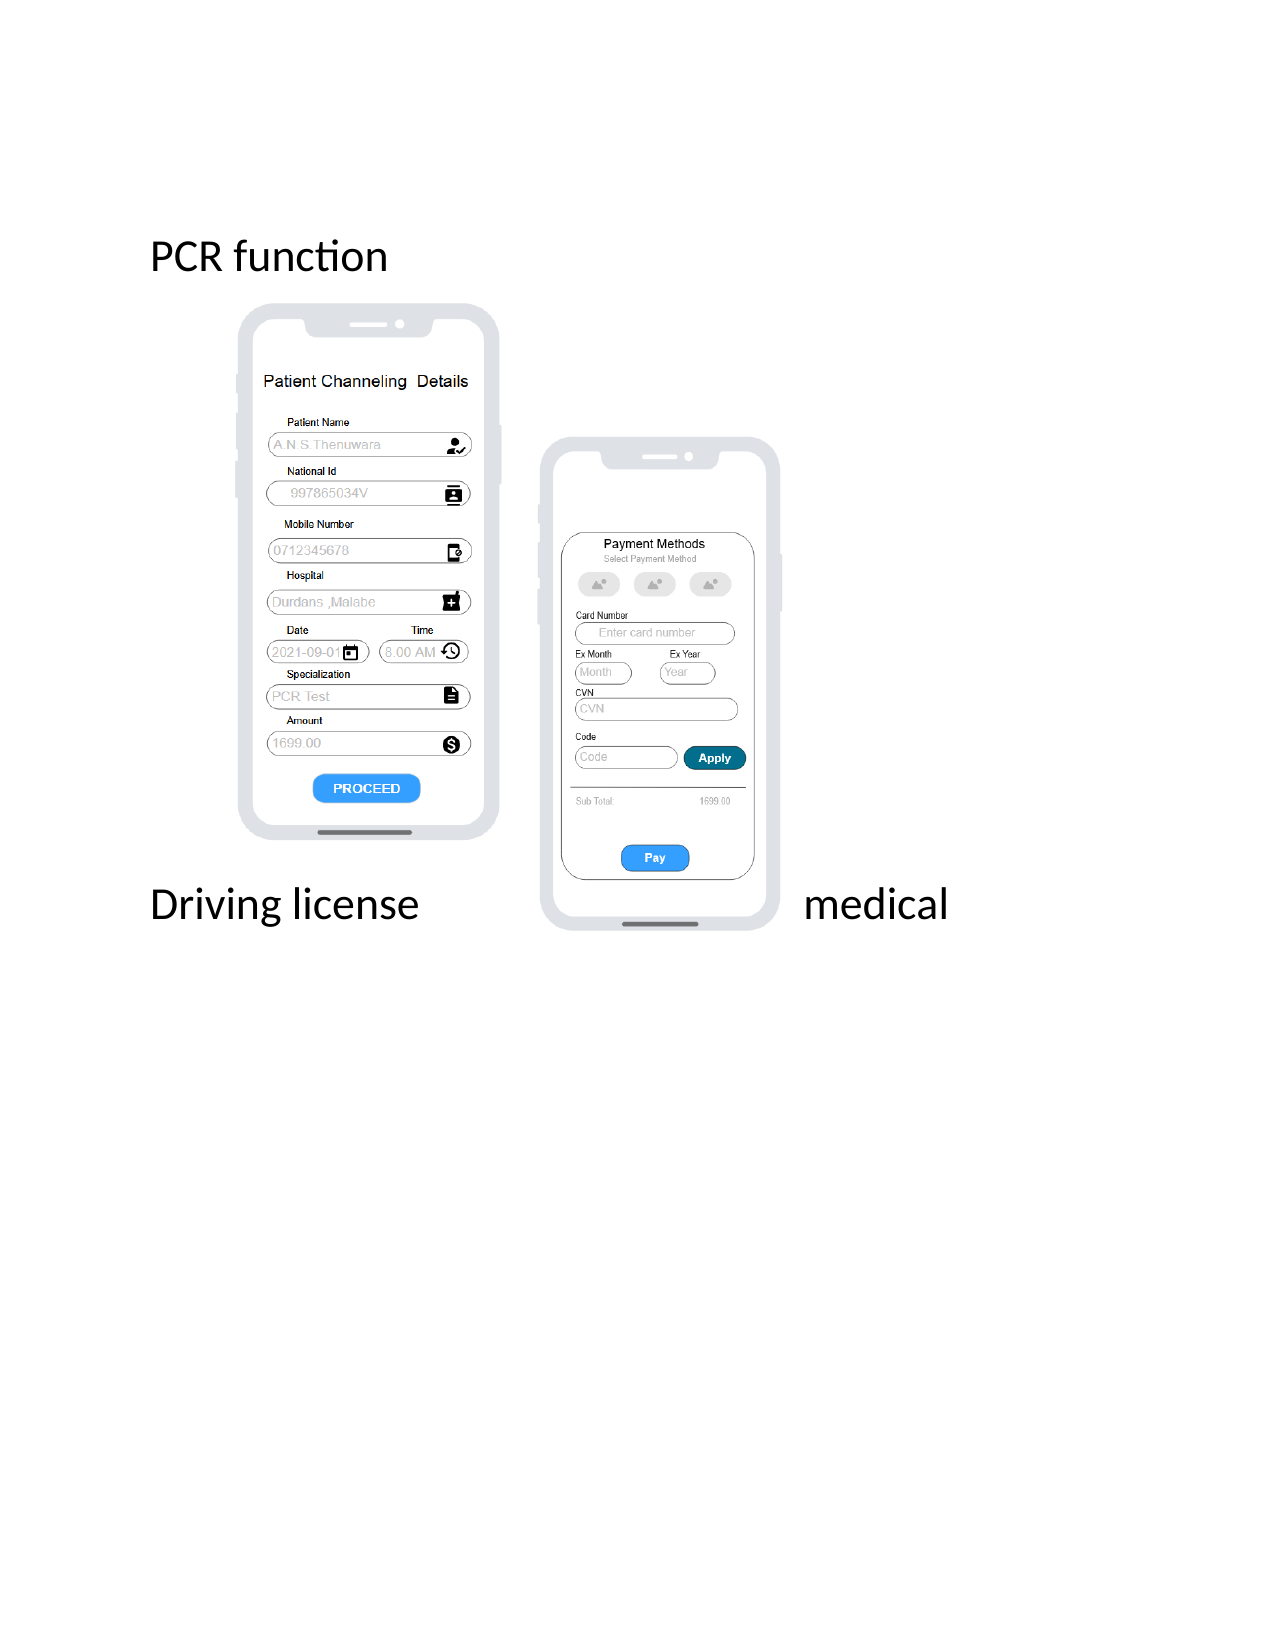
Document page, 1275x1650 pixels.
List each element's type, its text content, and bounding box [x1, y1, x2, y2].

text Driving license medical [150, 875, 533, 931]
text Driving license medical [785, 875, 1125, 931]
picture [533, 426, 785, 939]
picture [225, 303, 508, 857]
text PCR function [150, 227, 1125, 283]
